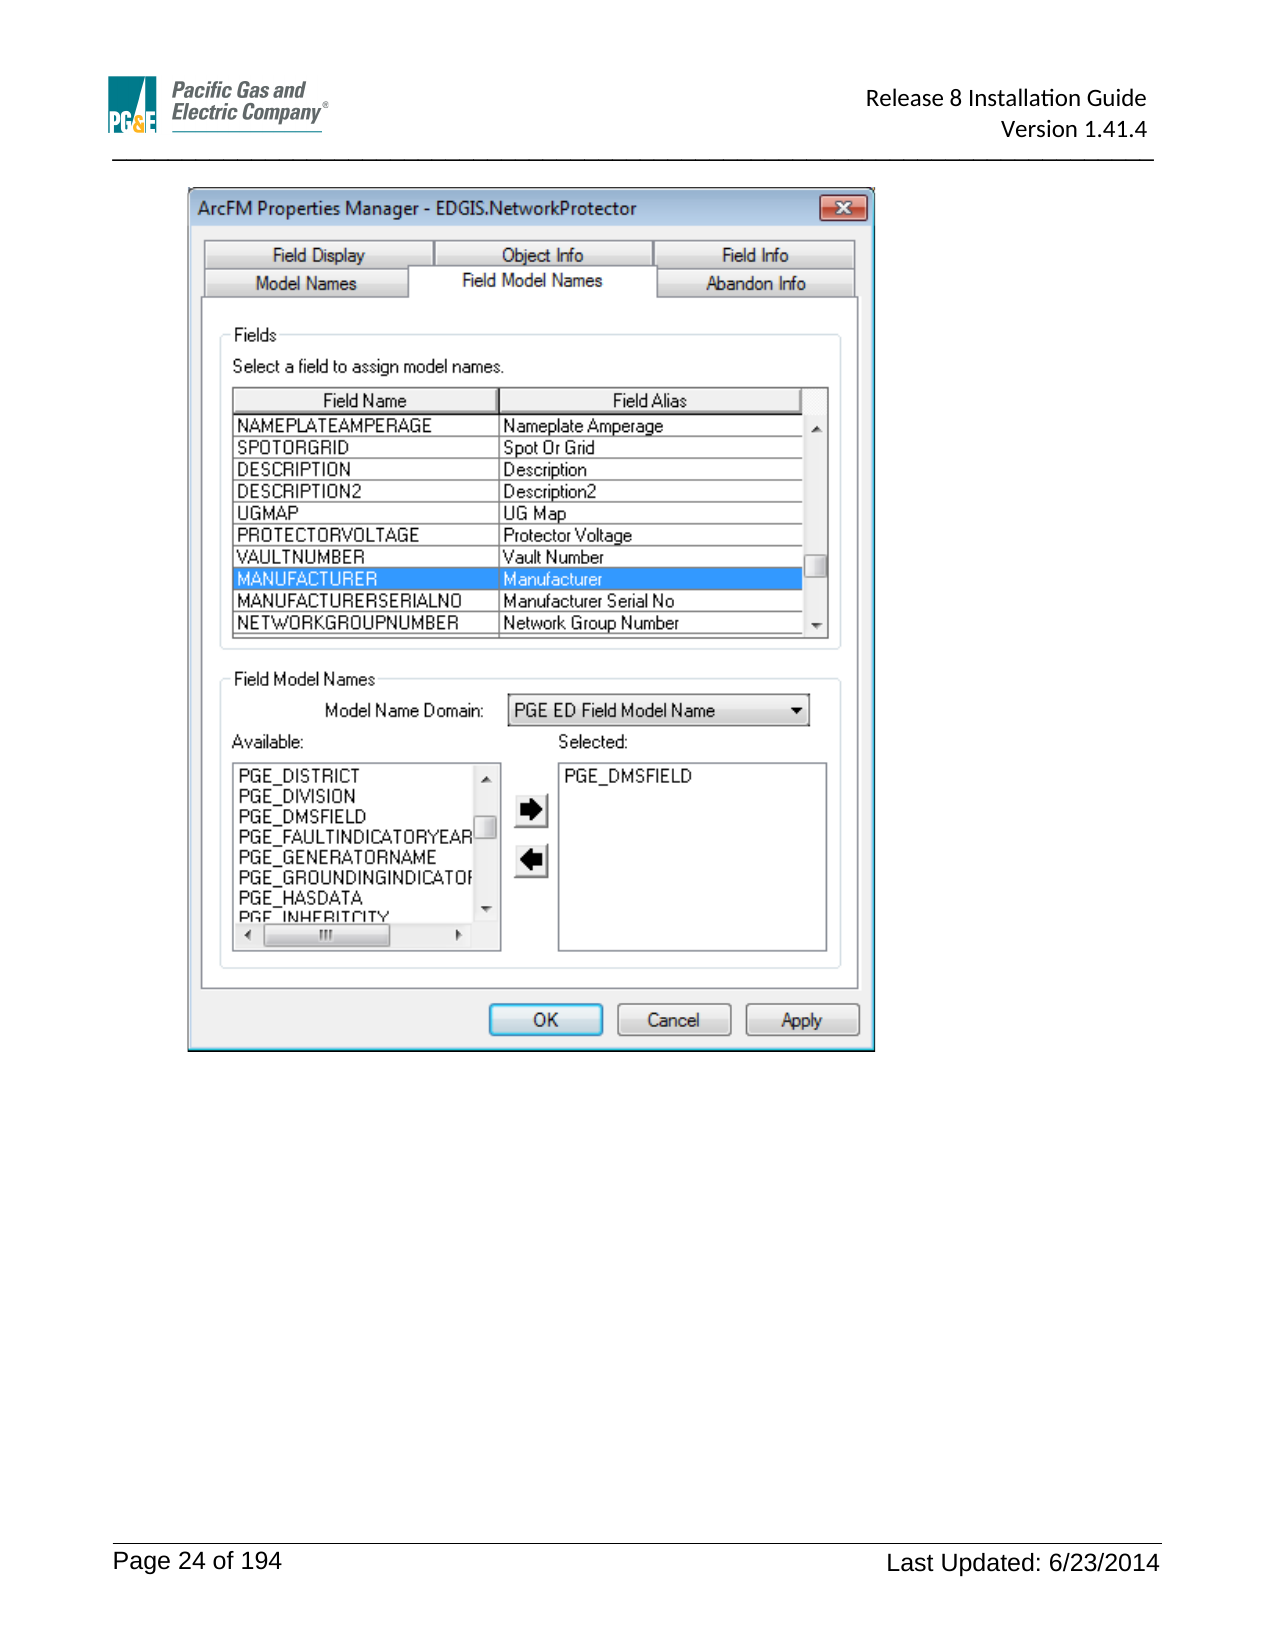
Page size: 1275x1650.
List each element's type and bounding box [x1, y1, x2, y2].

picture [187, 187, 876, 1052]
